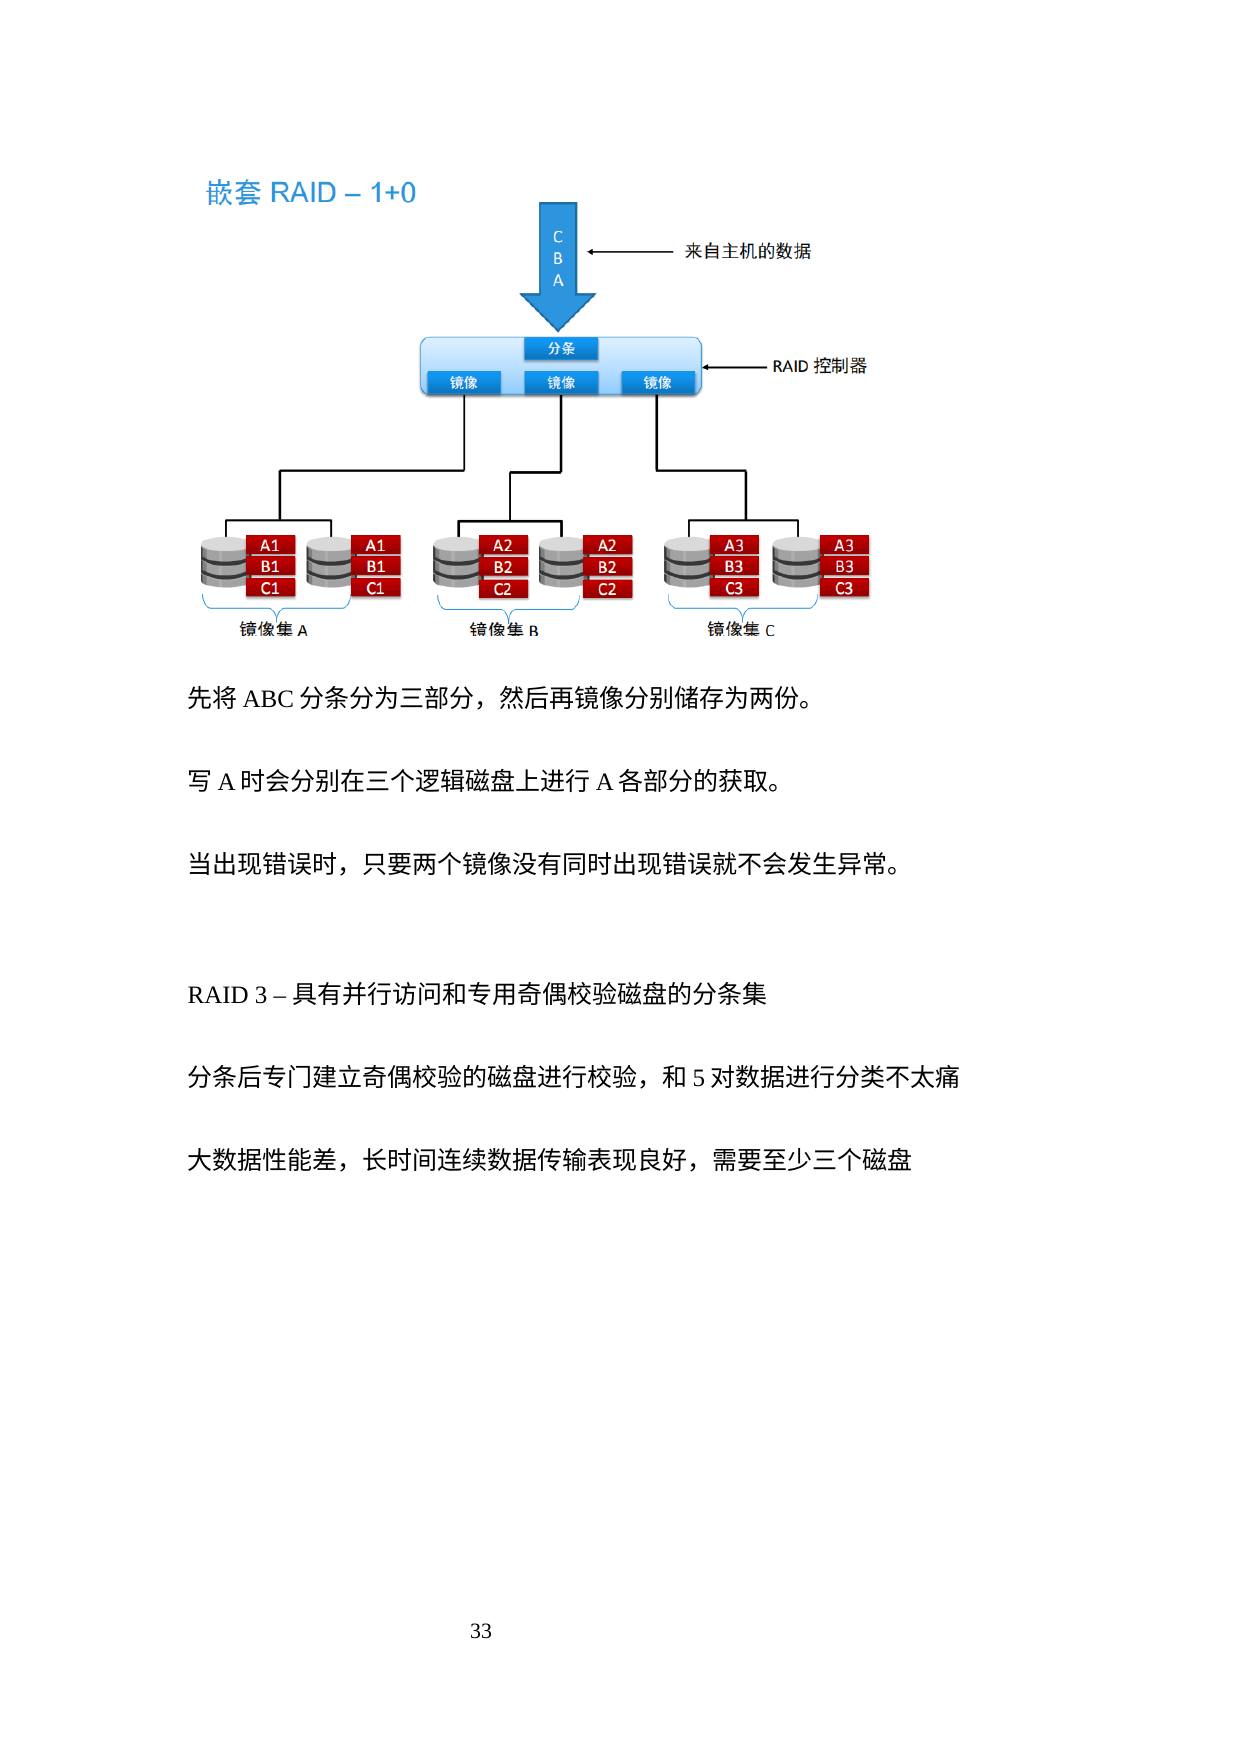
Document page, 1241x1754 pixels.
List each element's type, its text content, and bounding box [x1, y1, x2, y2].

text 写A时会分别在三个逻辑磁盘上进行A各部分的获取。 [187, 747, 1053, 812]
text 大数据性能差，长时间连续数据传输表现良好，需要至少三个磁盘 [187, 1126, 1053, 1191]
text 分条后专门建立奇偶校验的磁盘进行校验，和5对数据进行分类不太痛 [187, 1043, 1053, 1108]
picture [187, 162, 877, 636]
text 当出现错误时，只要两个镜像没有同时出现错误就不会发生异常。 [187, 830, 1053, 895]
text 先将ABC分条分为三部分，然后再镜像分别储存为两份。 [187, 664, 1053, 729]
text RAID 3 – 具有并行访问和专用奇偶校验磁盘的分条集 [187, 960, 1053, 1025]
